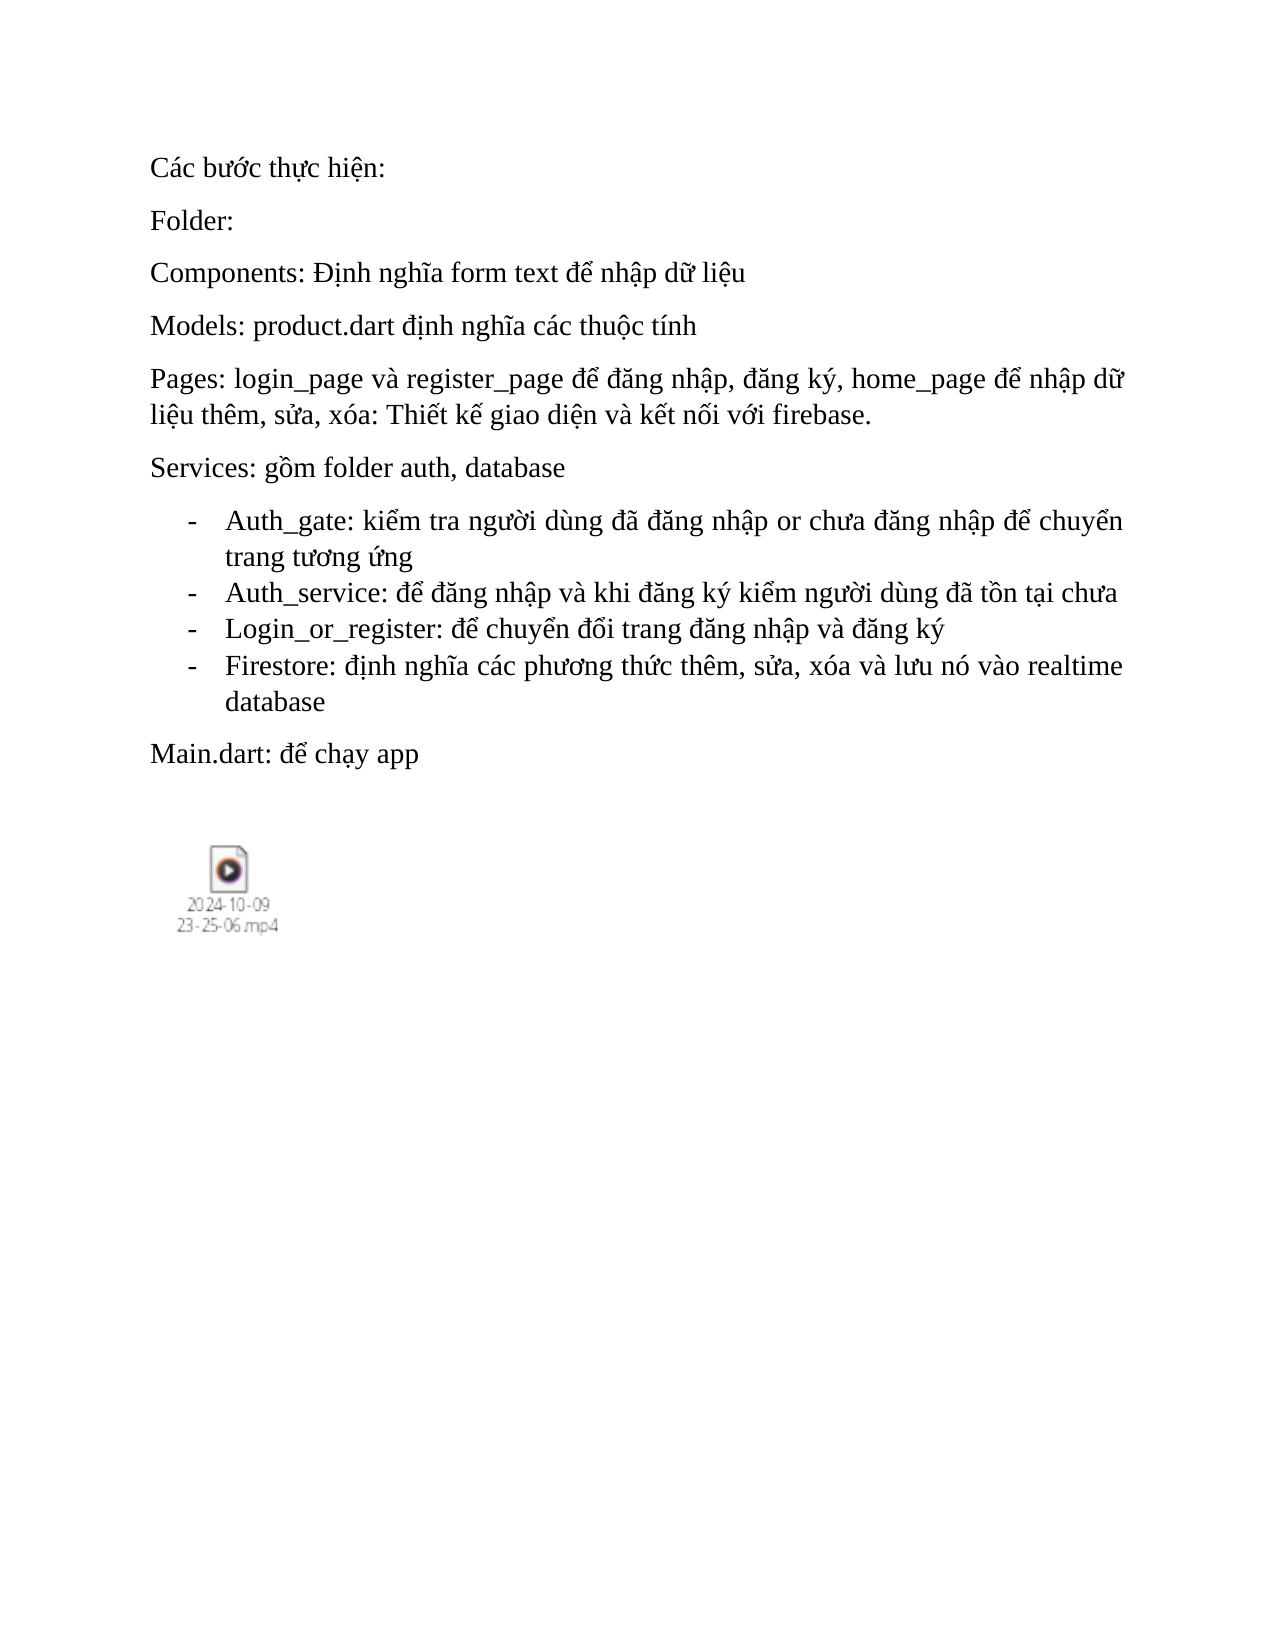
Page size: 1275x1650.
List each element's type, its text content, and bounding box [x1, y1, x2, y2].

text Folder: [150, 203, 1125, 236]
text Các bước thực hiện: [150, 150, 1125, 183]
text Components: Định nghĩa form text để nhập dữ liệu [150, 256, 1125, 289]
list Firestore: định nghĩa các phương thức thêm, sửa, xóa và lưu nó vào realtime database [187, 648, 1125, 717]
list Auth_service: để đăng nhập và khi đăng ký kiểm người dùng đã tồn tại chưa [187, 575, 1125, 609]
list Login_or_register: để chuyển đổi trang đăng nhập và đăng ký [187, 611, 1125, 645]
text Main.dart: để chạy app [150, 737, 1125, 770]
text Pages: login_page và register_page để đăng nhập, đăng ký, home_page để nhập dữ liệu thêm, sửa, xóa: Thiết kế giao diện và kết nối với firebase. [150, 361, 1125, 431]
list Auth_gate: kiểm tra người dùng đã đăng nhập or chưa đăng nhập để chuyển trang tương ứng [187, 503, 1125, 573]
text Models: product.dart định nghĩa các thuộc tính [150, 308, 1125, 342]
text Services: gồm folder auth, database [150, 450, 1125, 484]
